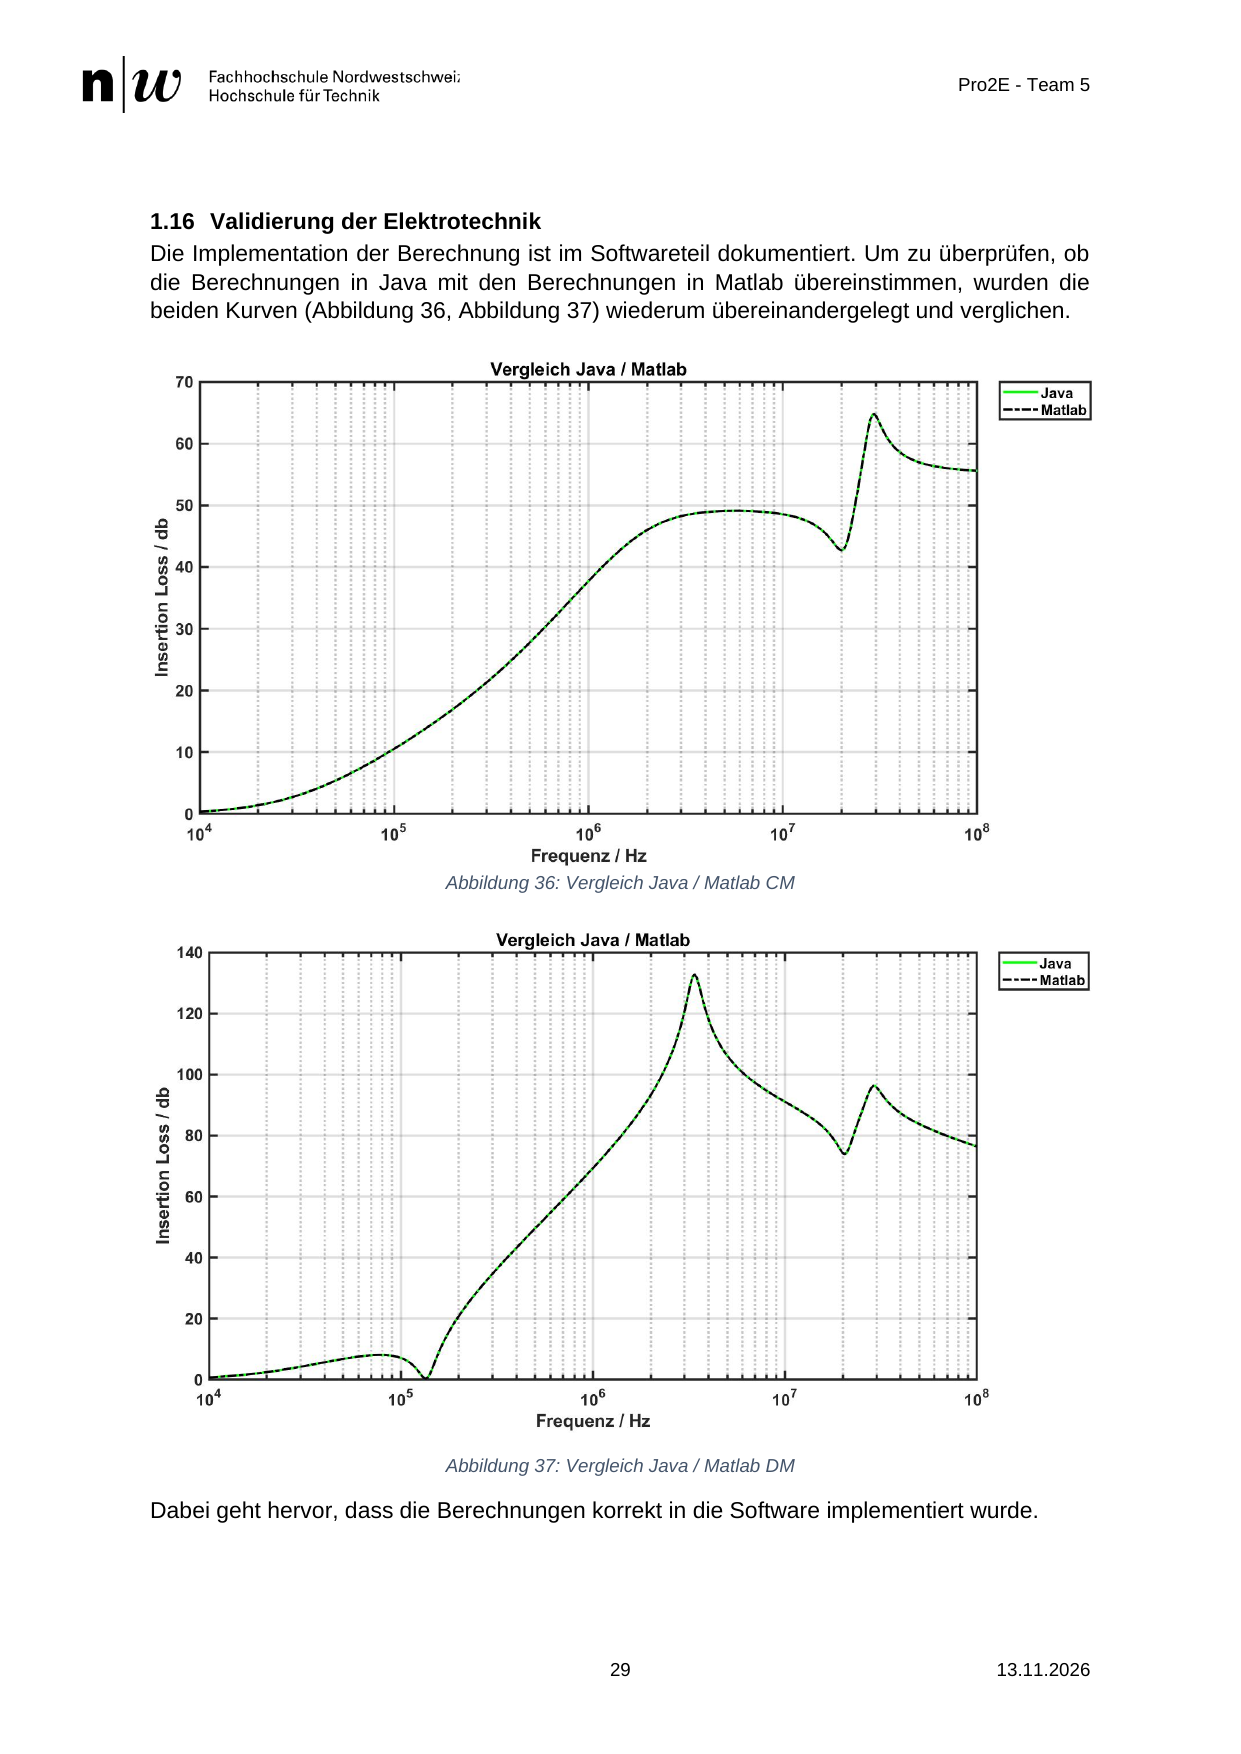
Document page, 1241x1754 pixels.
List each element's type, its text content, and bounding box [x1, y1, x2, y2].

text Dabei geht hervor, dass die Berechnungen korrekt in die Software implementiert wurde. [150, 1497, 1090, 1524]
text Abbildung 37: Vergleich Java / Matlab DM [150, 1455, 1090, 1477]
picture [150, 913, 1095, 1437]
picture [150, 342, 1095, 872]
picture [81, 56, 460, 113]
subtitle Validierung der Elektrotechnik [150, 208, 541, 234]
text Abbildung 36: Vergleich Java / Matlab CM [150, 872, 1090, 893]
text Die Implementation der Berechnung ist im Softwareteil dokumentiert. Um zu überprüfen, ob die Berechnungen in Java mit den Berechnungen in Matlab übereinstimmen, wurden die beiden Kurven (Abbildung 36, Abbildung 37) wiederum übereinandergelegt und verglichen. [150, 240, 1090, 323]
